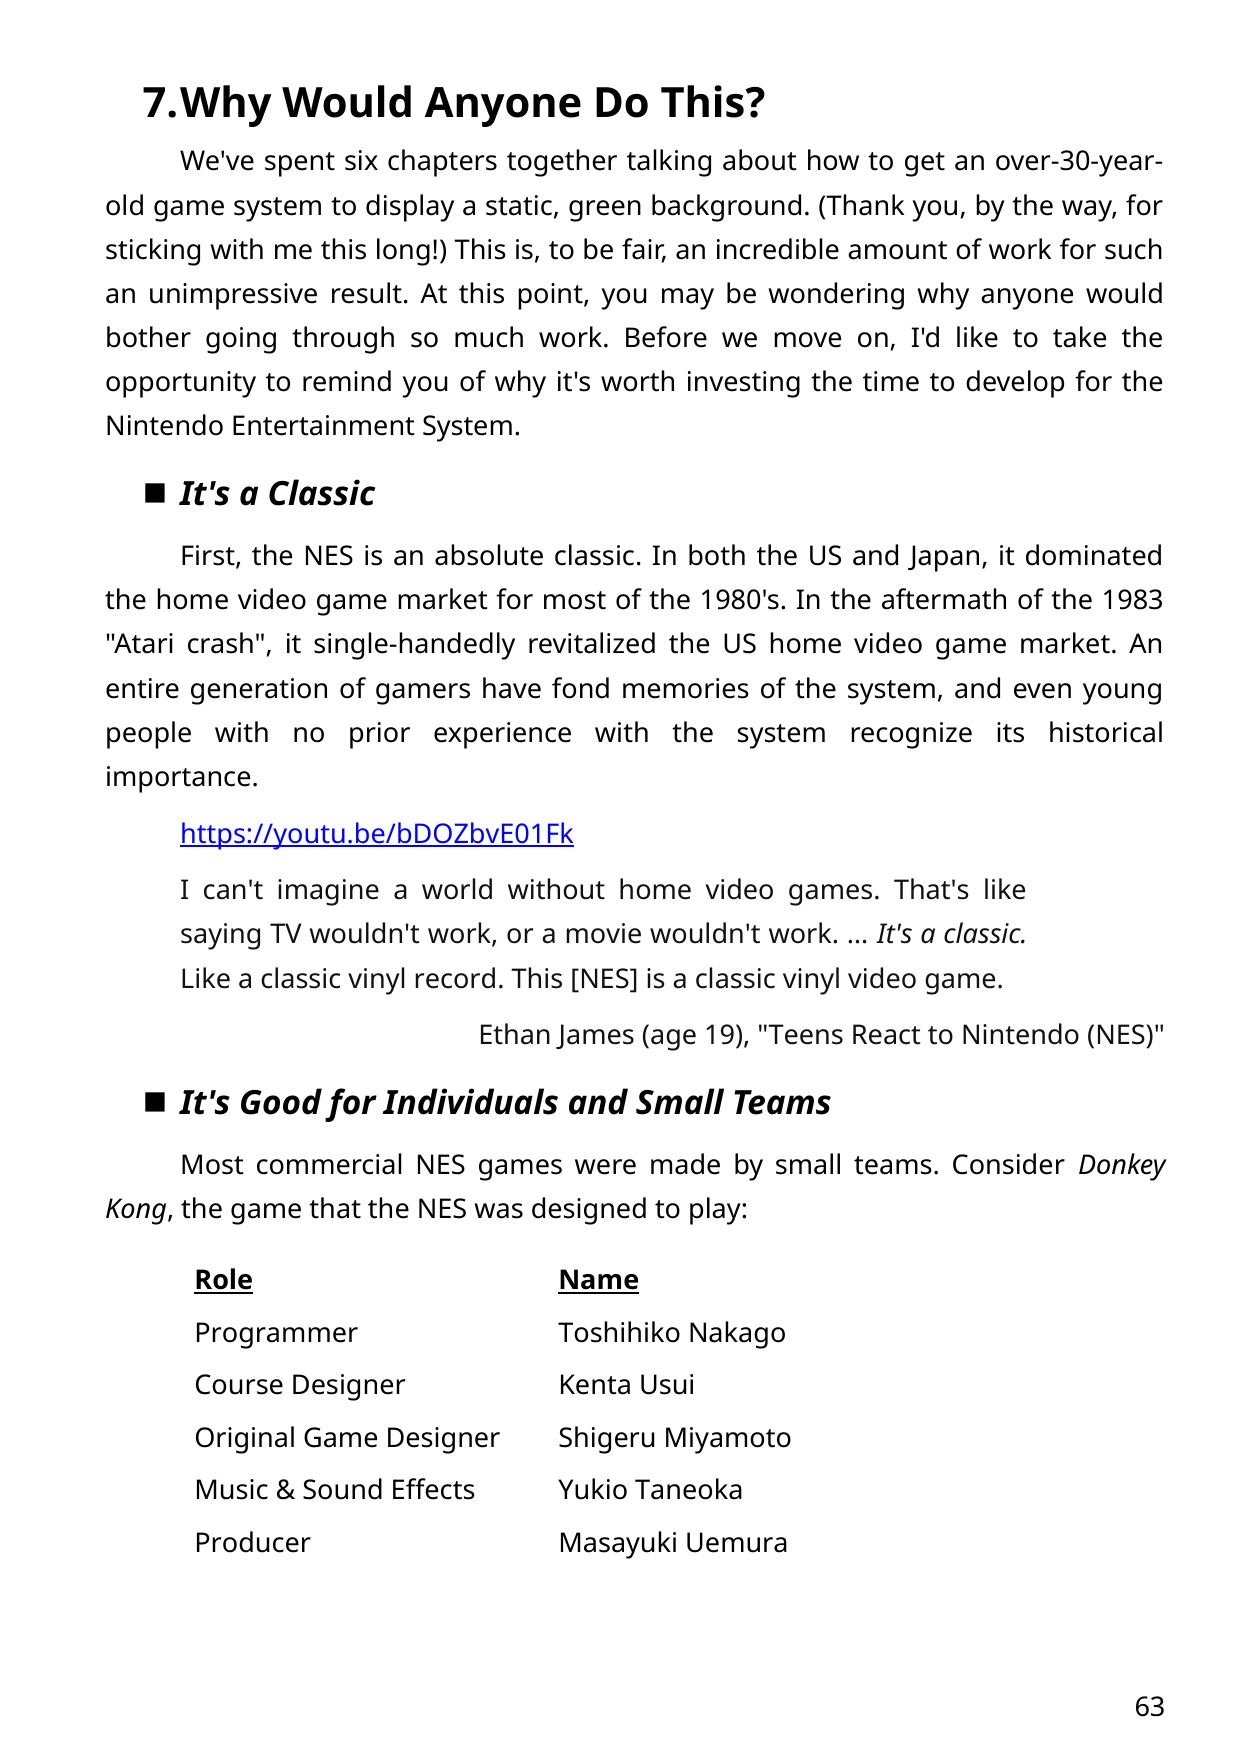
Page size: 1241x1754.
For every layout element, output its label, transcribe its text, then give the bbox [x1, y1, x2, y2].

table_cell Toshihiko Nakago [554, 1299, 878, 1352]
table_cell Kenta Usui [554, 1352, 878, 1404]
table_cell Original Game Designer [193, 1404, 553, 1457]
table_cell Music & Sound Effects [193, 1457, 553, 1509]
table_cell Programmer [193, 1299, 553, 1352]
subtitle Why Would Anyone Do This? [142, 72, 1165, 129]
table_header Name [554, 1247, 878, 1299]
text First, the NES is an absolute classic. In both the US and Japan, it dominated the home video game market for most of the 1980's. In the aftermath of the 1983 "Atari crash", it single-handedly revitalized the US home video game market. An entire generation of gamers have fond memories of the system, and even young people with no prior experience with the system recognize its historical importance. [105, 537, 1165, 794]
text Ethan James (age 19), "Teens React to Nintendo (NES)" [105, 1016, 1165, 1053]
table_cell Yukio Taneoka [554, 1457, 878, 1509]
table_cell Shigeru Miyamoto [554, 1404, 878, 1457]
text https://youtu.be/bDOZbvE01Fk [105, 814, 1165, 851]
subtitle It's Good for Individuals and Small Teams [142, 1079, 1165, 1124]
table_cell Course Designer [193, 1352, 553, 1404]
text We've spent six chapters together talking about how to get an over-30-year-old game system to display a static, green background. (Thank you, by the way, for sticking with me this long!) This is, to be fair, an incredible amount of work for such an unimpressive result. At this point, you may be wondering why anyone would bother going through so much work. Before we move on, I'd like to take the opportunity to remind you of why it's worth investing the time to develop for the Nintendo Entertainment System. [105, 142, 1165, 444]
text Most commercial NES games were made by small teams. Consider Donkey Kong, the game that the NES was designed to play: [105, 1146, 1165, 1227]
subtitle It's a Classic [142, 470, 1165, 515]
table_header Role [193, 1247, 553, 1299]
table_cell Producer [193, 1509, 553, 1562]
text I can't imagine a world without home video games. That's like saying TV wouldn't work, or a movie wouldn't work. … It's a classic. Like a classic vinyl record. This [NES] is a classic vinyl video game. [180, 871, 1028, 996]
table_cell Masayuki Uemura [554, 1509, 878, 1562]
